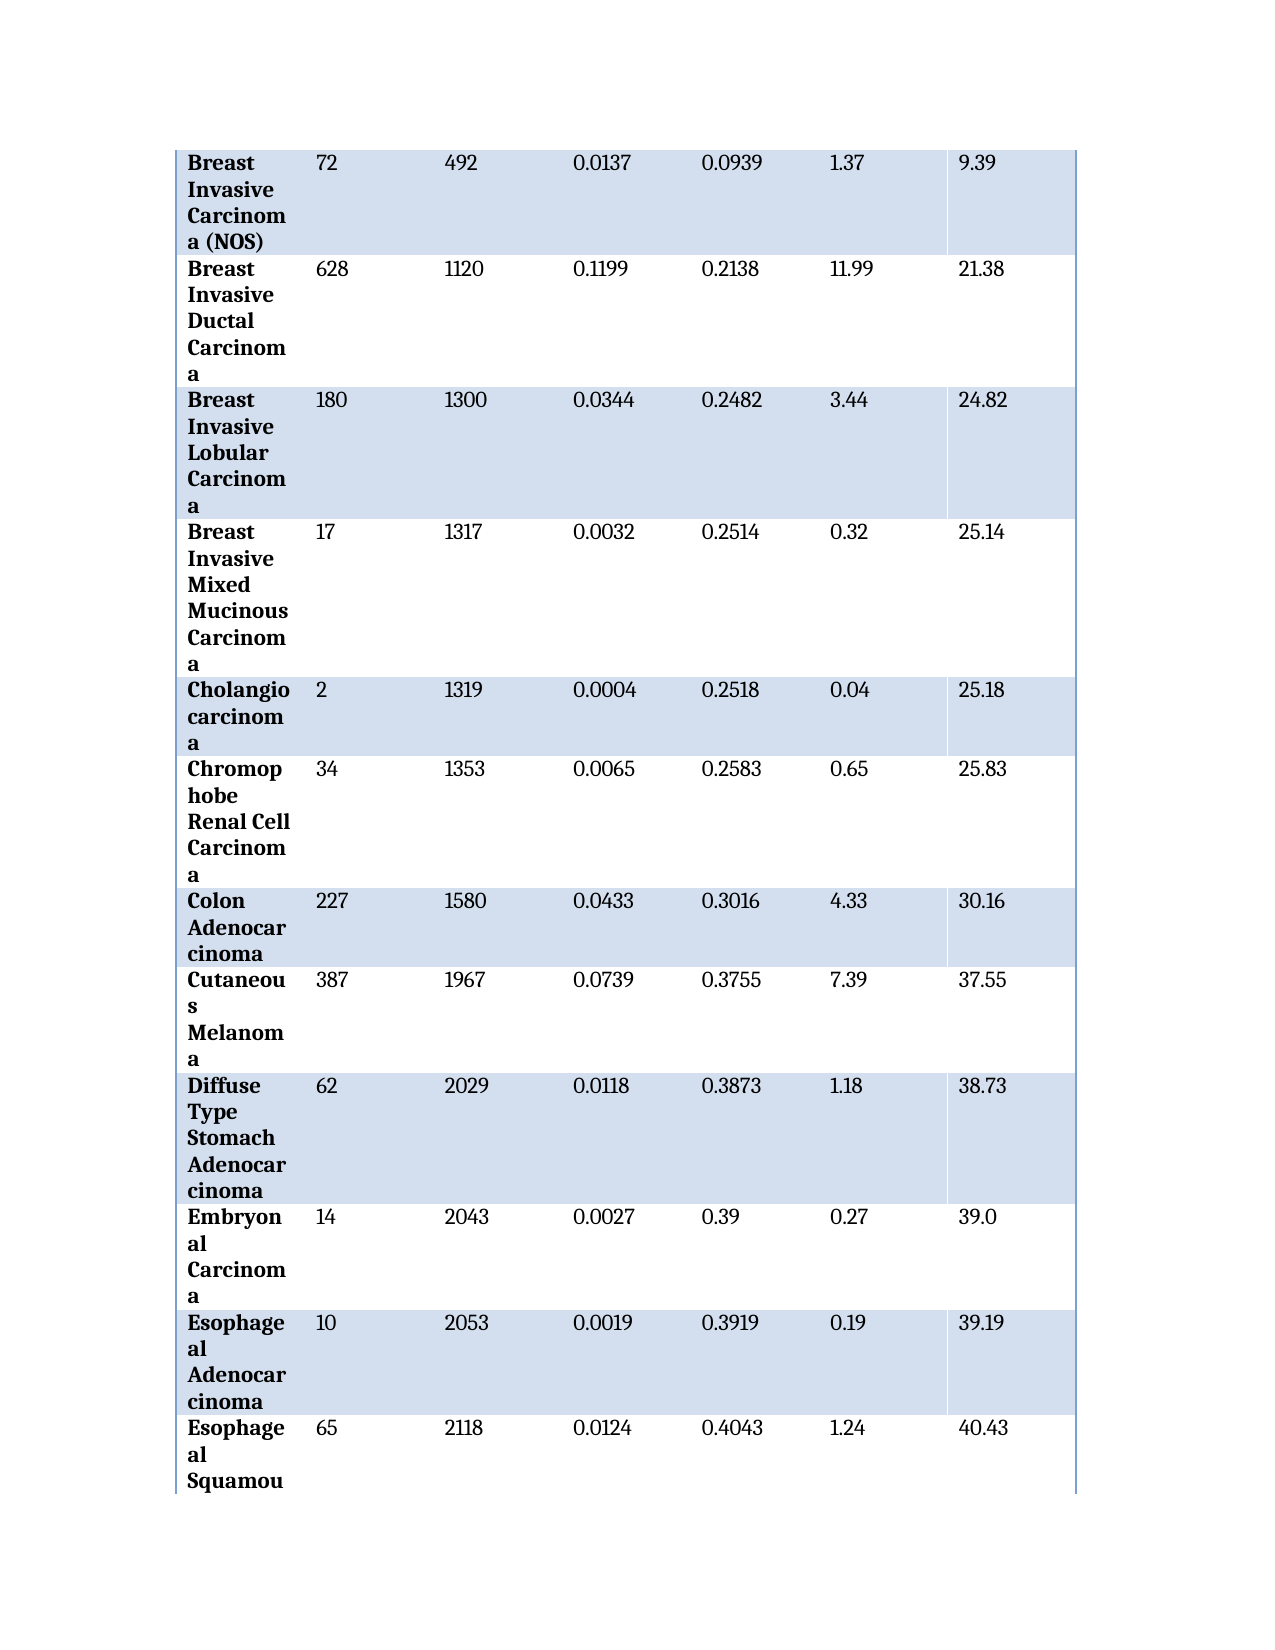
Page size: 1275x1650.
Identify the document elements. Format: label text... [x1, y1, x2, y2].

table_cell 1.24 [819, 1415, 947, 1494]
table_cell Esophageal Adenocarcinoma [177, 1310, 305, 1415]
table_cell 10 [305, 1310, 433, 1415]
table_cell 0.4043 [690, 1415, 819, 1494]
table_cell 1580 [433, 888, 562, 967]
table_cell 0.19 [819, 1310, 947, 1415]
table_cell 25.18 [948, 677, 1075, 756]
table_cell 7.39 [819, 967, 947, 1072]
table_cell 0.0027 [562, 1204, 690, 1309]
table_cell 0.1199 [562, 255, 690, 387]
table_cell Breast Invasive Ductal Carcinoma [177, 255, 305, 387]
table_cell 0.2583 [690, 756, 819, 888]
table_cell 1319 [433, 677, 562, 756]
table_cell Chromophobe Renal Cell Carcinoma [177, 756, 305, 888]
table_cell 0.2518 [690, 677, 819, 756]
table_cell 4.33 [819, 888, 947, 967]
table_cell 0.0739 [562, 967, 690, 1072]
table_cell 40.43 [948, 1415, 1075, 1494]
table_cell 227 [305, 888, 433, 967]
table_cell 17 [305, 519, 433, 677]
table_cell Breast Invasive Carcinoma (NOS) [177, 150, 305, 255]
table_cell 0.3919 [690, 1310, 819, 1415]
table_cell 0.3755 [690, 967, 819, 1072]
table_cell 24.82 [948, 387, 1075, 519]
table_cell 25.83 [948, 756, 1075, 888]
table_cell 1.37 [819, 150, 947, 255]
table_cell 628 [305, 255, 433, 387]
table_cell 25.14 [948, 519, 1075, 677]
table_cell 0.39 [690, 1204, 819, 1309]
table_cell 0.3873 [690, 1073, 819, 1204]
table_cell Cutaneous Melanoma [177, 967, 305, 1072]
table_cell 65 [305, 1415, 433, 1494]
table_cell 492 [433, 150, 562, 255]
table_cell 0.65 [819, 756, 947, 888]
table_cell Diffuse Type Stomach Adenocarcinoma [177, 1073, 305, 1204]
table_cell Breast Invasive Mixed Mucinous Carcinoma [177, 519, 305, 677]
table_cell 0.0004 [562, 677, 690, 756]
table_cell 0.32 [819, 519, 947, 677]
table_cell 37.55 [948, 967, 1075, 1072]
table_cell 34 [305, 756, 433, 888]
table_cell Colon Adenocarcinoma [177, 888, 305, 967]
table_cell 3.44 [819, 387, 947, 519]
table_cell 30.16 [948, 888, 1075, 967]
table_cell 9.39 [948, 150, 1075, 255]
table_cell 0.2482 [690, 387, 819, 519]
table_cell 1300 [433, 387, 562, 519]
table_cell 14 [305, 1204, 433, 1309]
table_cell 387 [305, 967, 433, 1072]
table_cell 0.04 [819, 677, 947, 756]
table_cell Embryonal Carcinoma [177, 1204, 305, 1309]
table_cell 0.2138 [690, 255, 819, 387]
table_cell 2043 [433, 1204, 562, 1309]
table_cell Breast Invasive Lobular Carcinoma [177, 387, 305, 519]
table_cell 62 [305, 1073, 433, 1204]
table_cell 0.0065 [562, 756, 690, 888]
table_cell 0.0344 [562, 387, 690, 519]
table_cell 0.0032 [562, 519, 690, 677]
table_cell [177, 1415, 305, 1494]
table_cell 2 [305, 677, 433, 756]
table_cell 0.0137 [562, 150, 690, 255]
table_cell 1353 [433, 756, 562, 888]
table_cell 21.38 [948, 255, 1075, 387]
table_cell 1120 [433, 255, 562, 387]
table_cell 1.18 [819, 1073, 947, 1204]
table_cell 2118 [433, 1415, 562, 1494]
table_cell 11.99 [819, 255, 947, 387]
table_cell 72 [305, 150, 433, 255]
table_cell 0.0019 [562, 1310, 690, 1415]
table_cell Cholangiocarcinoma [177, 677, 305, 756]
table_cell 39.0 [948, 1204, 1075, 1309]
table_cell 0.3016 [690, 888, 819, 967]
table_cell 0.0433 [562, 888, 690, 967]
table_cell 0.27 [819, 1204, 947, 1309]
table_cell 0.2514 [690, 519, 819, 677]
table_cell 39.19 [948, 1310, 1075, 1415]
table_cell 2053 [433, 1310, 562, 1415]
table_cell 1967 [433, 967, 562, 1072]
table_cell 38.73 [948, 1073, 1075, 1204]
table_cell 1317 [433, 519, 562, 677]
table_cell 0.0124 [562, 1415, 690, 1494]
table_cell 0.0939 [690, 150, 819, 255]
table_cell 0.0118 [562, 1073, 690, 1204]
table_cell 2029 [433, 1073, 562, 1204]
table_cell 180 [305, 387, 433, 519]
